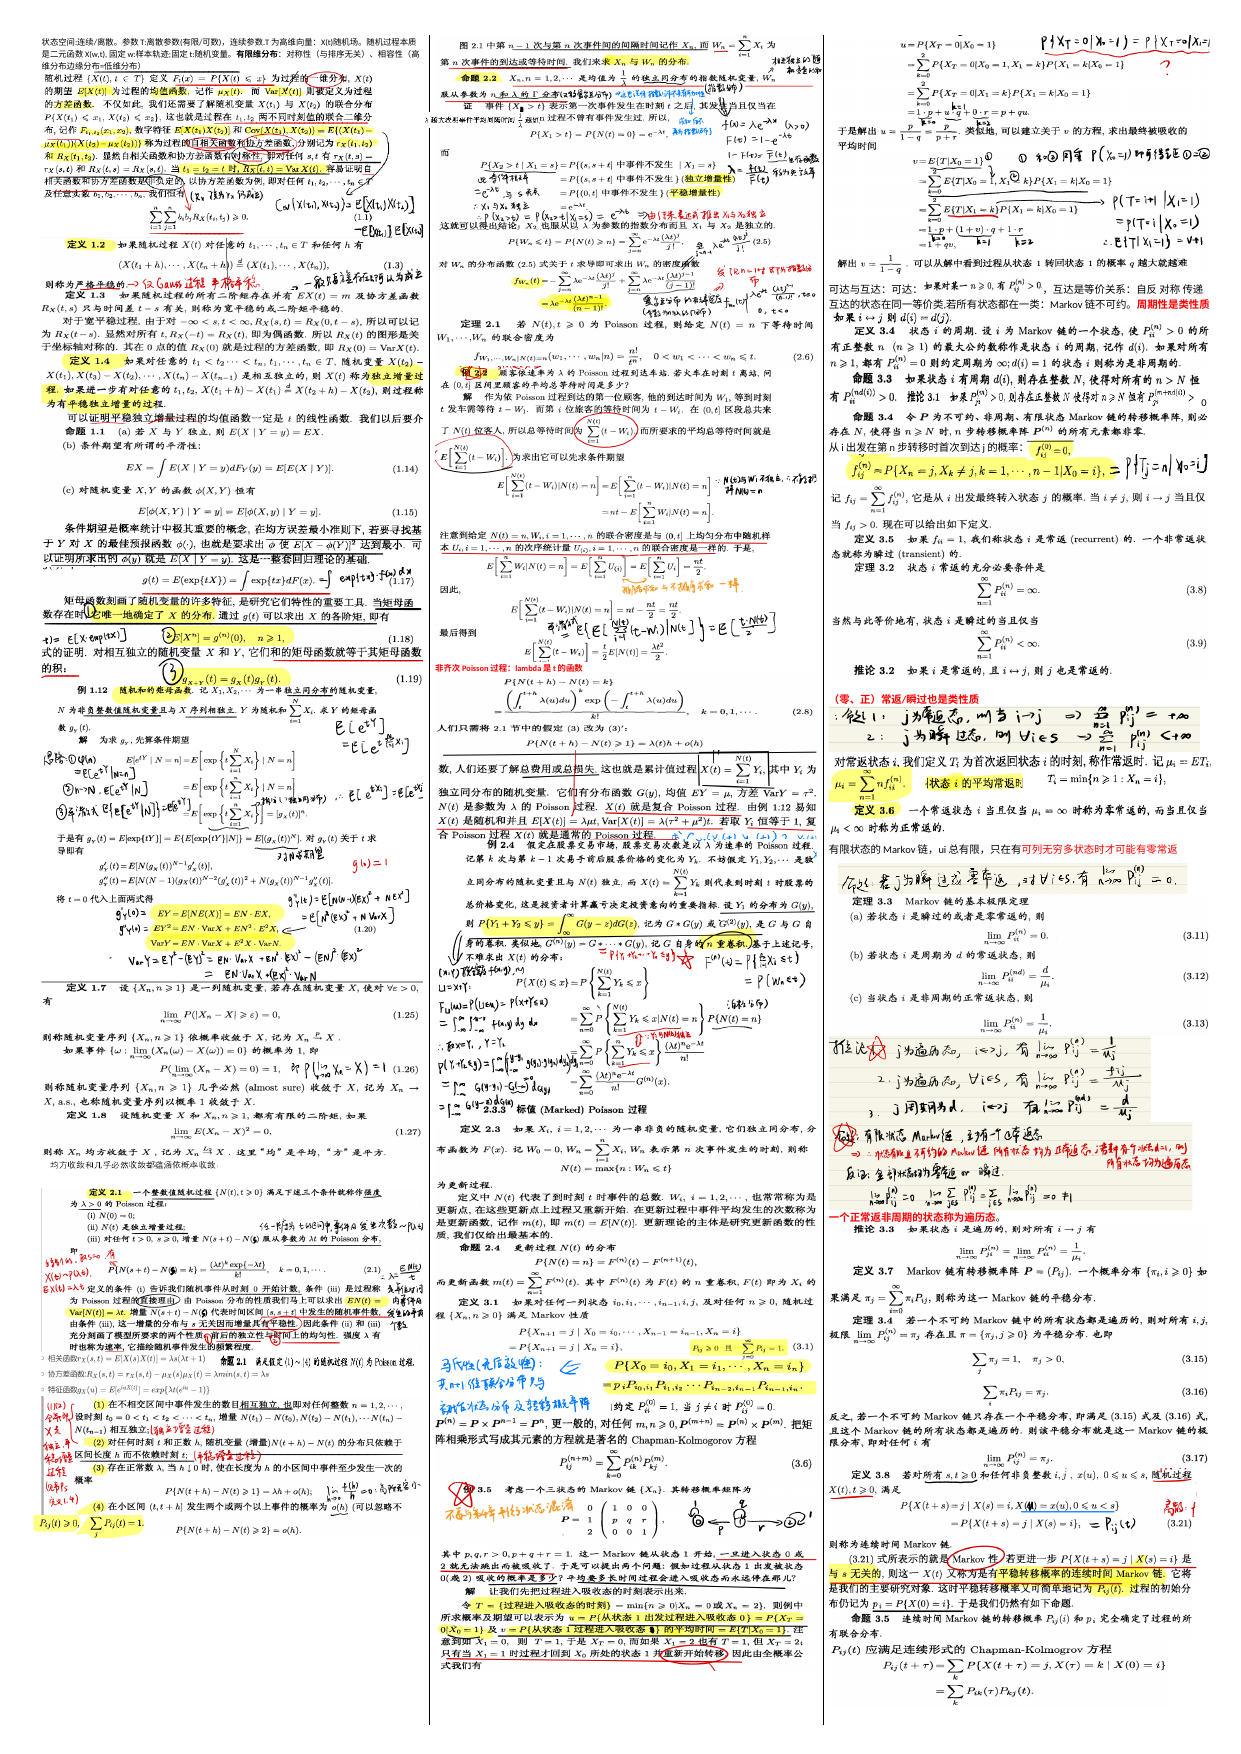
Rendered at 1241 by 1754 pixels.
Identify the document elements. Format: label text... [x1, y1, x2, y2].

picture [828, 440, 1210, 480]
picture [828, 706, 1211, 837]
picture [828, 408, 1211, 438]
picture [828, 1224, 1211, 1708]
text 状态空间:连续/离散。参数T:离散参数(有限/可数)，连续参数.T为高维向量：X(t)随机场。随机过程本质是二元函数X(w,t), 固定w:样本轨迹;固定t:随机变量。有限维分布：对称性（与排序无关）、相容性（高维分布边缘分布=低维分布） [41, 35, 423, 71]
picture [828, 863, 1211, 1210]
picture [828, 35, 1210, 294]
text 互达的状态在同一等价类,若所有状态都在一类：Markov链不可约。周期性是类性质 [829, 297, 1211, 312]
text （零、正）常返/瞬过也是类性质 [829, 692, 1211, 707]
text 可达与互达：可达：，互达是等价关系：自反 对称 传递 [829, 276, 1211, 297]
picture [828, 484, 1211, 679]
text 有限状态的Markov链，ui总有限，只在有可列无穷多状态时才可能有零常返 [829, 842, 1211, 857]
picture [41, 35, 822, 1172]
text 一个正常返非周期的状态称为遍历态。 [829, 1209, 1211, 1224]
picture [925, 773, 1023, 791]
picture [828, 309, 1211, 407]
text 从i出发在第n步转移时首次到达j的概率： [829, 439, 1211, 454]
picture [435, 673, 817, 1671]
text 0 [829, 371, 1211, 408]
picture [33, 1188, 423, 1538]
picture [1043, 772, 1170, 787]
